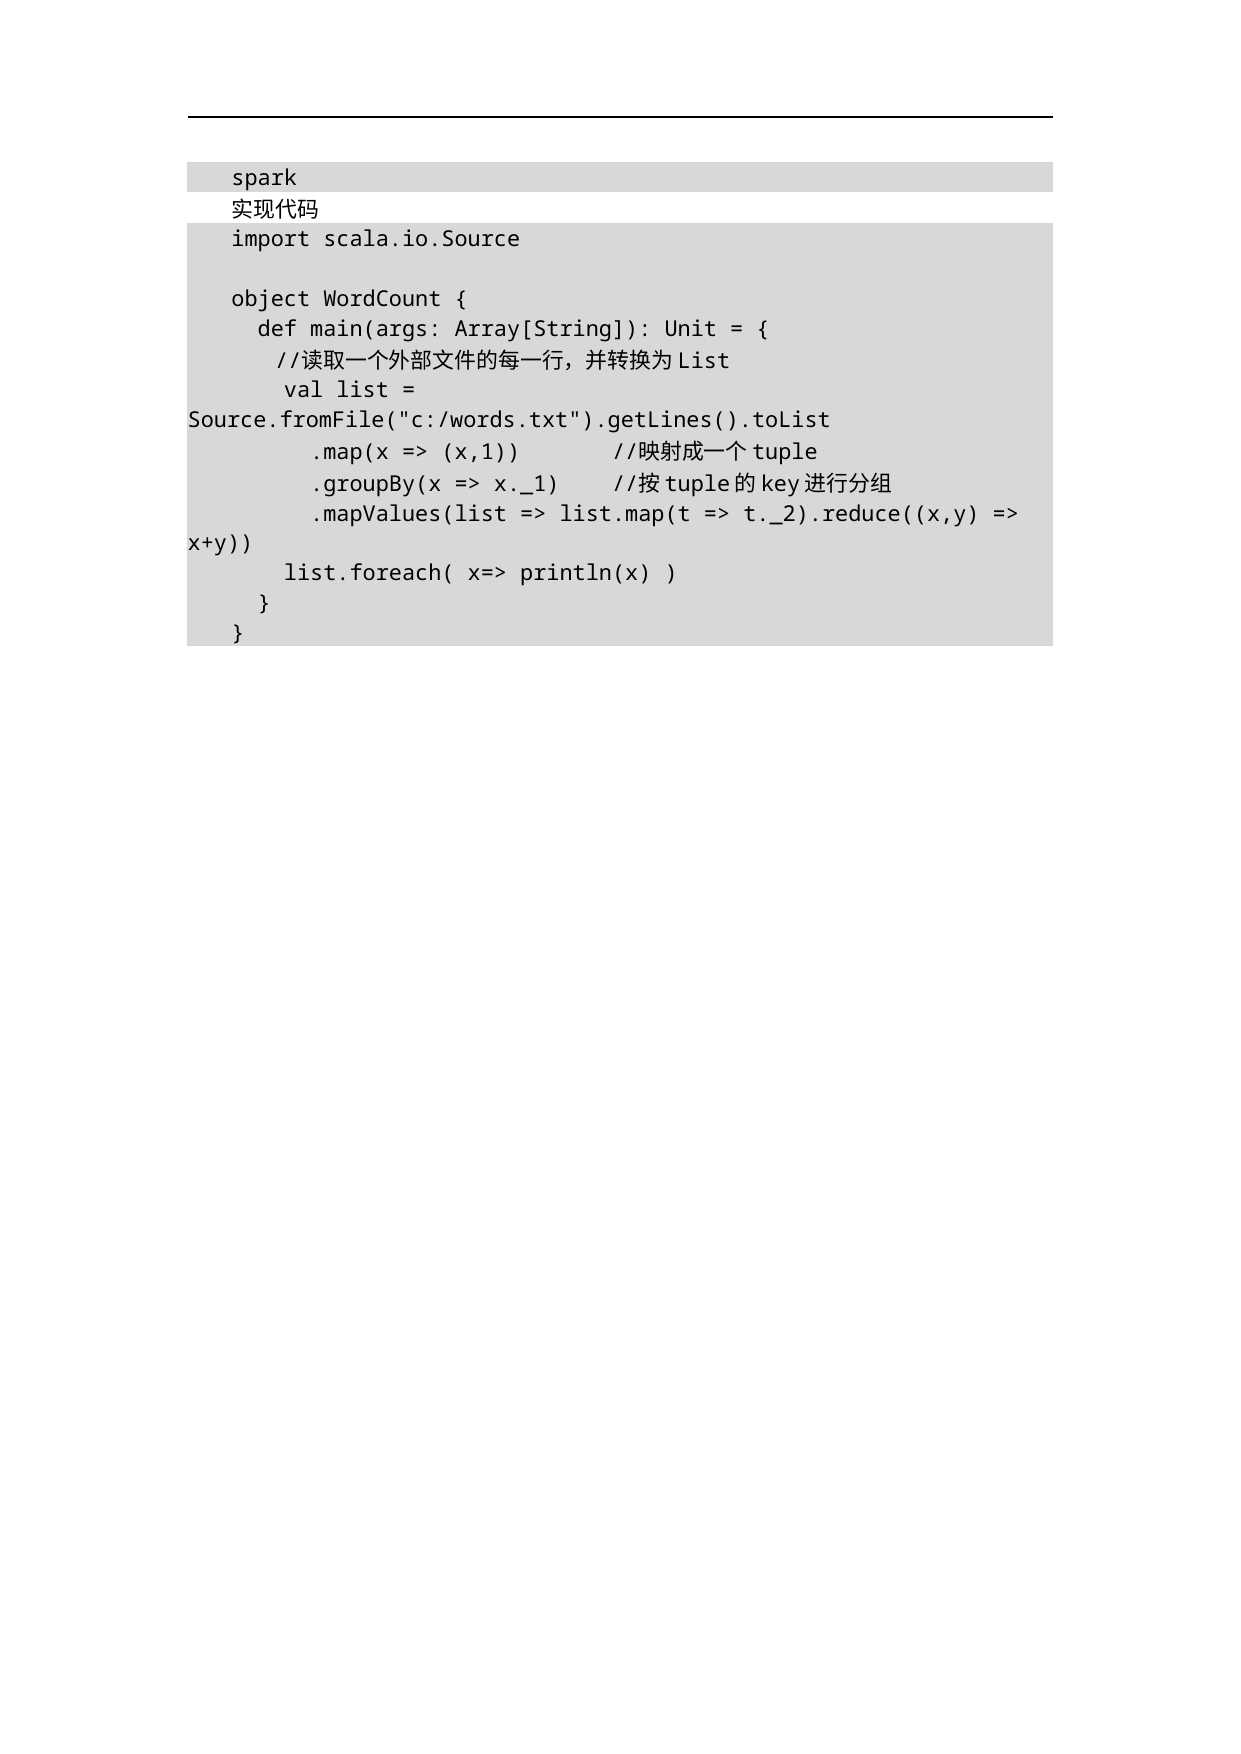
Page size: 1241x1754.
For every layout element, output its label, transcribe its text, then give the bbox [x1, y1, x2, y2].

text object WordCount { [187, 283, 1053, 313]
text spark [187, 162, 1053, 192]
text .mapValues(list => list.map(t => t._2).reduce((x,y) => x+y)) [187, 497, 1053, 557]
text //读取一个外部文件的每一行，并转换为List [187, 343, 1053, 374]
text .groupBy(x => x._1) //按tuple的key进行分组 [187, 466, 1053, 497]
text } [187, 587, 1053, 617]
text def main(args: Array[String]): Unit = { [187, 313, 1053, 343]
text 实现代码 [187, 192, 1053, 223]
text val list = Source.fromFile("c:/words.txt").getLines().toList [187, 374, 1053, 434]
text import scala.io.Source [187, 223, 1053, 253]
text } [187, 617, 1053, 646]
text .map(x => (x,1)) //映射成一个tuple [187, 434, 1053, 466]
text list.foreach( x=> println(x) ) [187, 557, 1053, 587]
